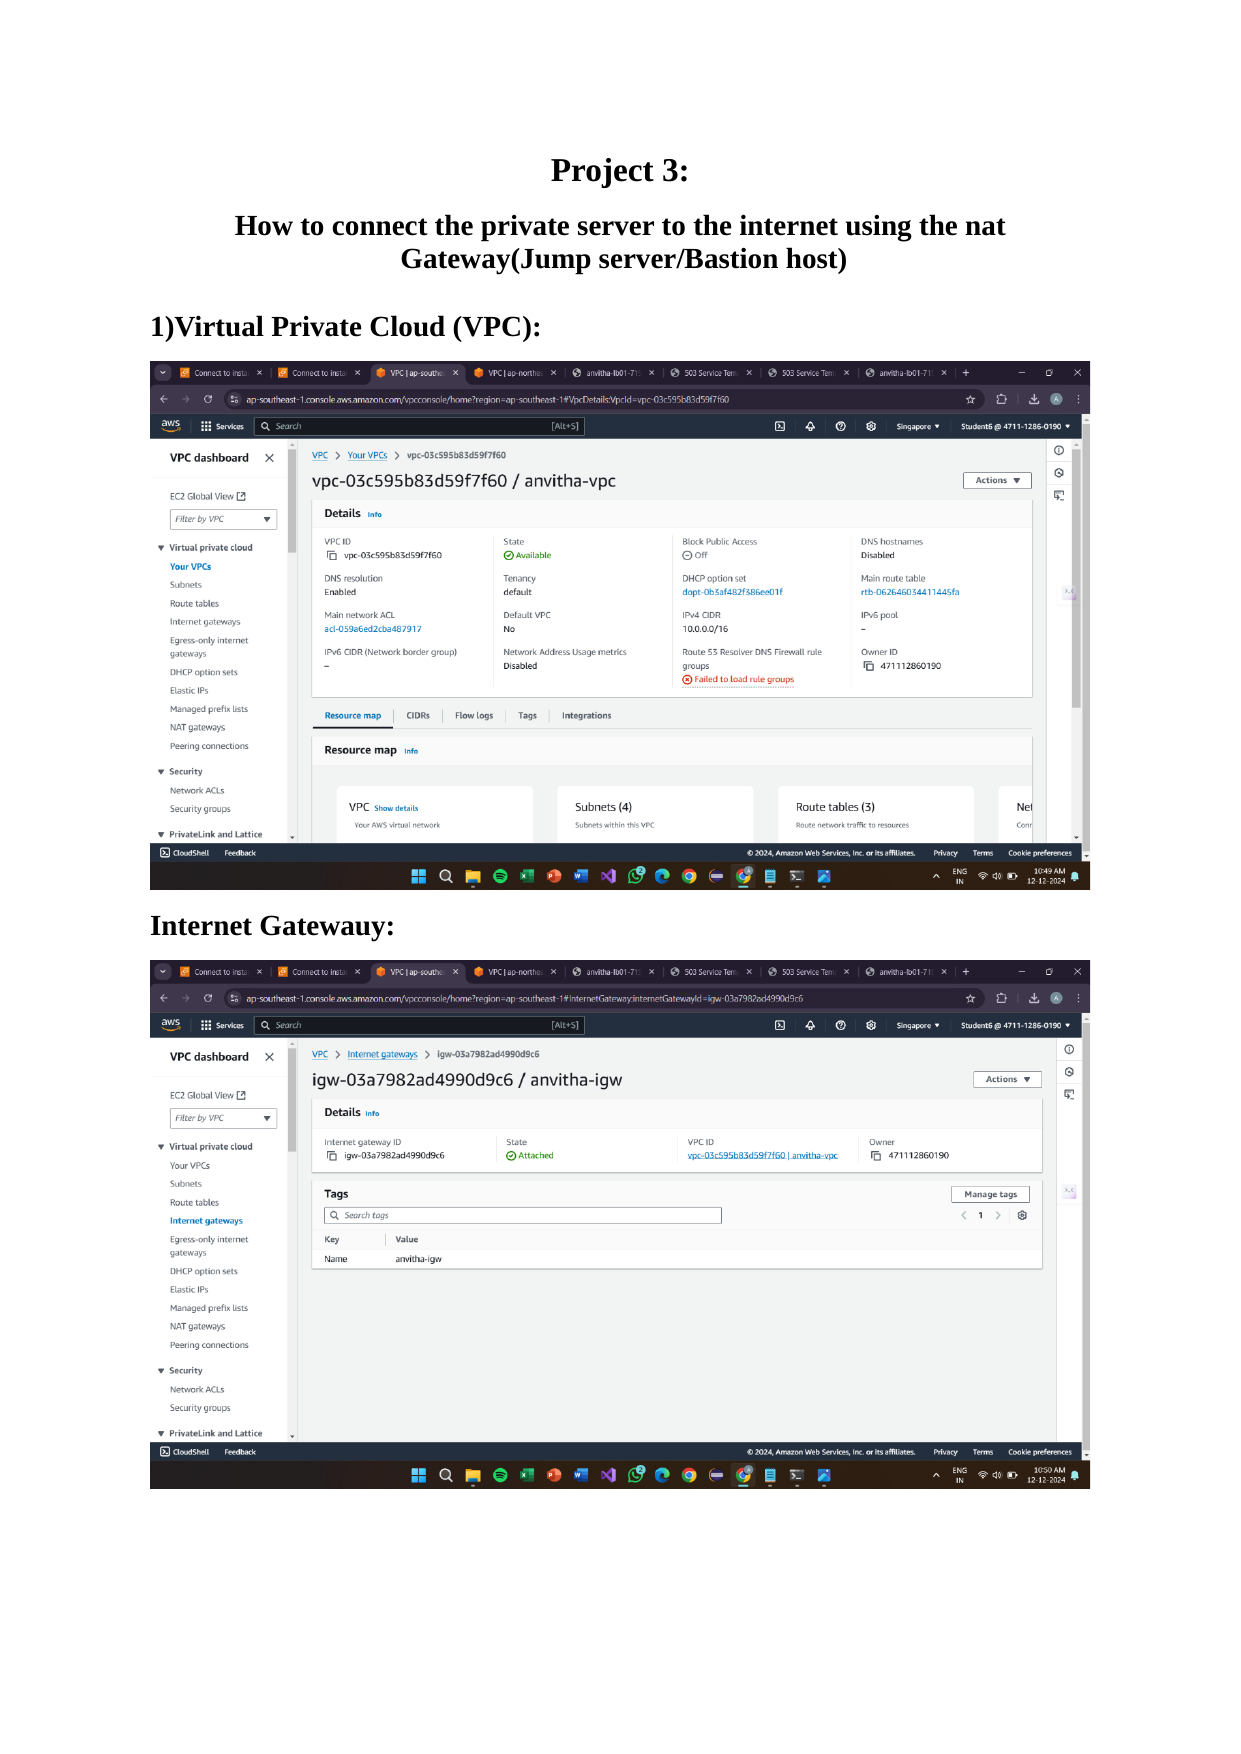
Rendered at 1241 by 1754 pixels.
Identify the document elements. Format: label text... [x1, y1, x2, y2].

text 1)Virtual Private Cloud (VPC): [150, 309, 1090, 342]
text Gateway(Jump server/Bastion host) [150, 242, 1090, 275]
text Internet Gatewauy: [150, 908, 1090, 942]
picture [150, 960, 1091, 1489]
text Project 3: [150, 150, 1090, 188]
text How to connect the private server to the internet using the nat [150, 208, 1090, 242]
picture [150, 361, 1091, 890]
